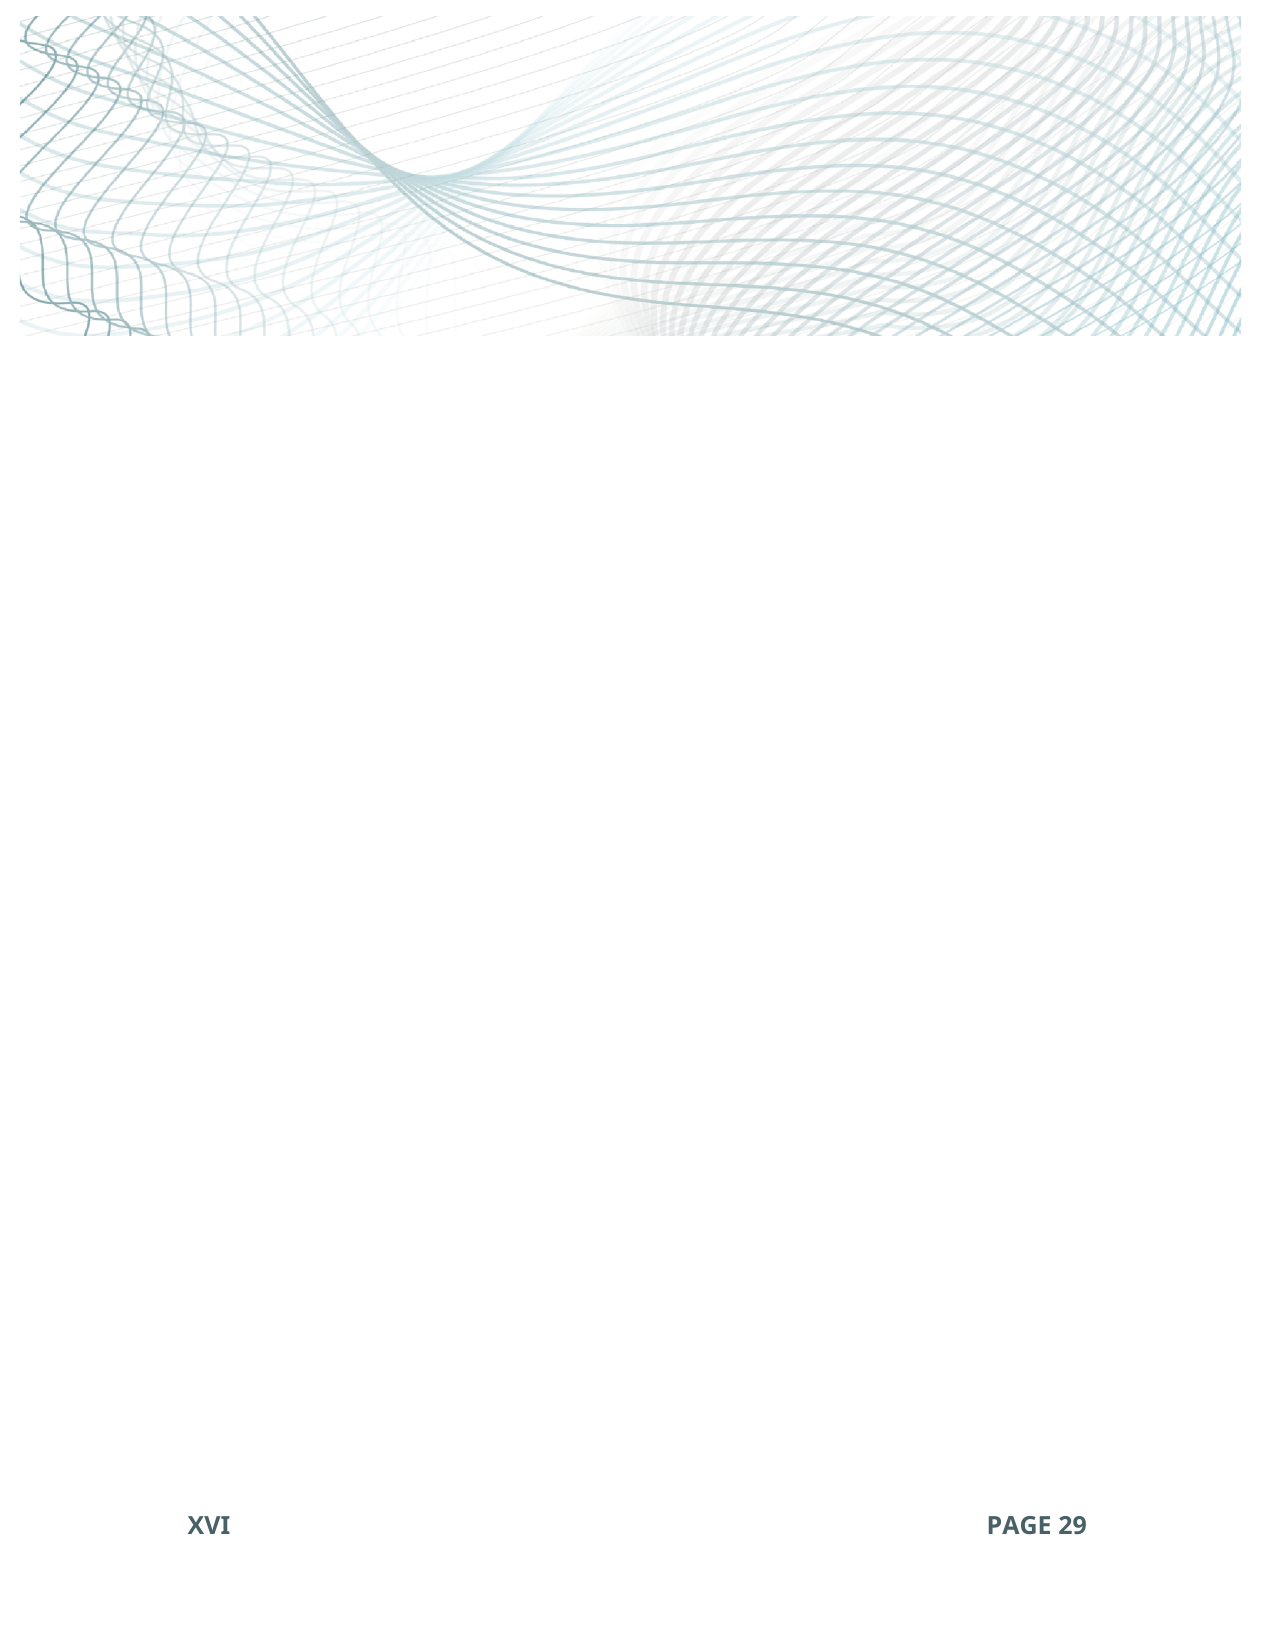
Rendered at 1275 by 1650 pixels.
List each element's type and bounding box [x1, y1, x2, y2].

picture [19, 16, 1242, 336]
